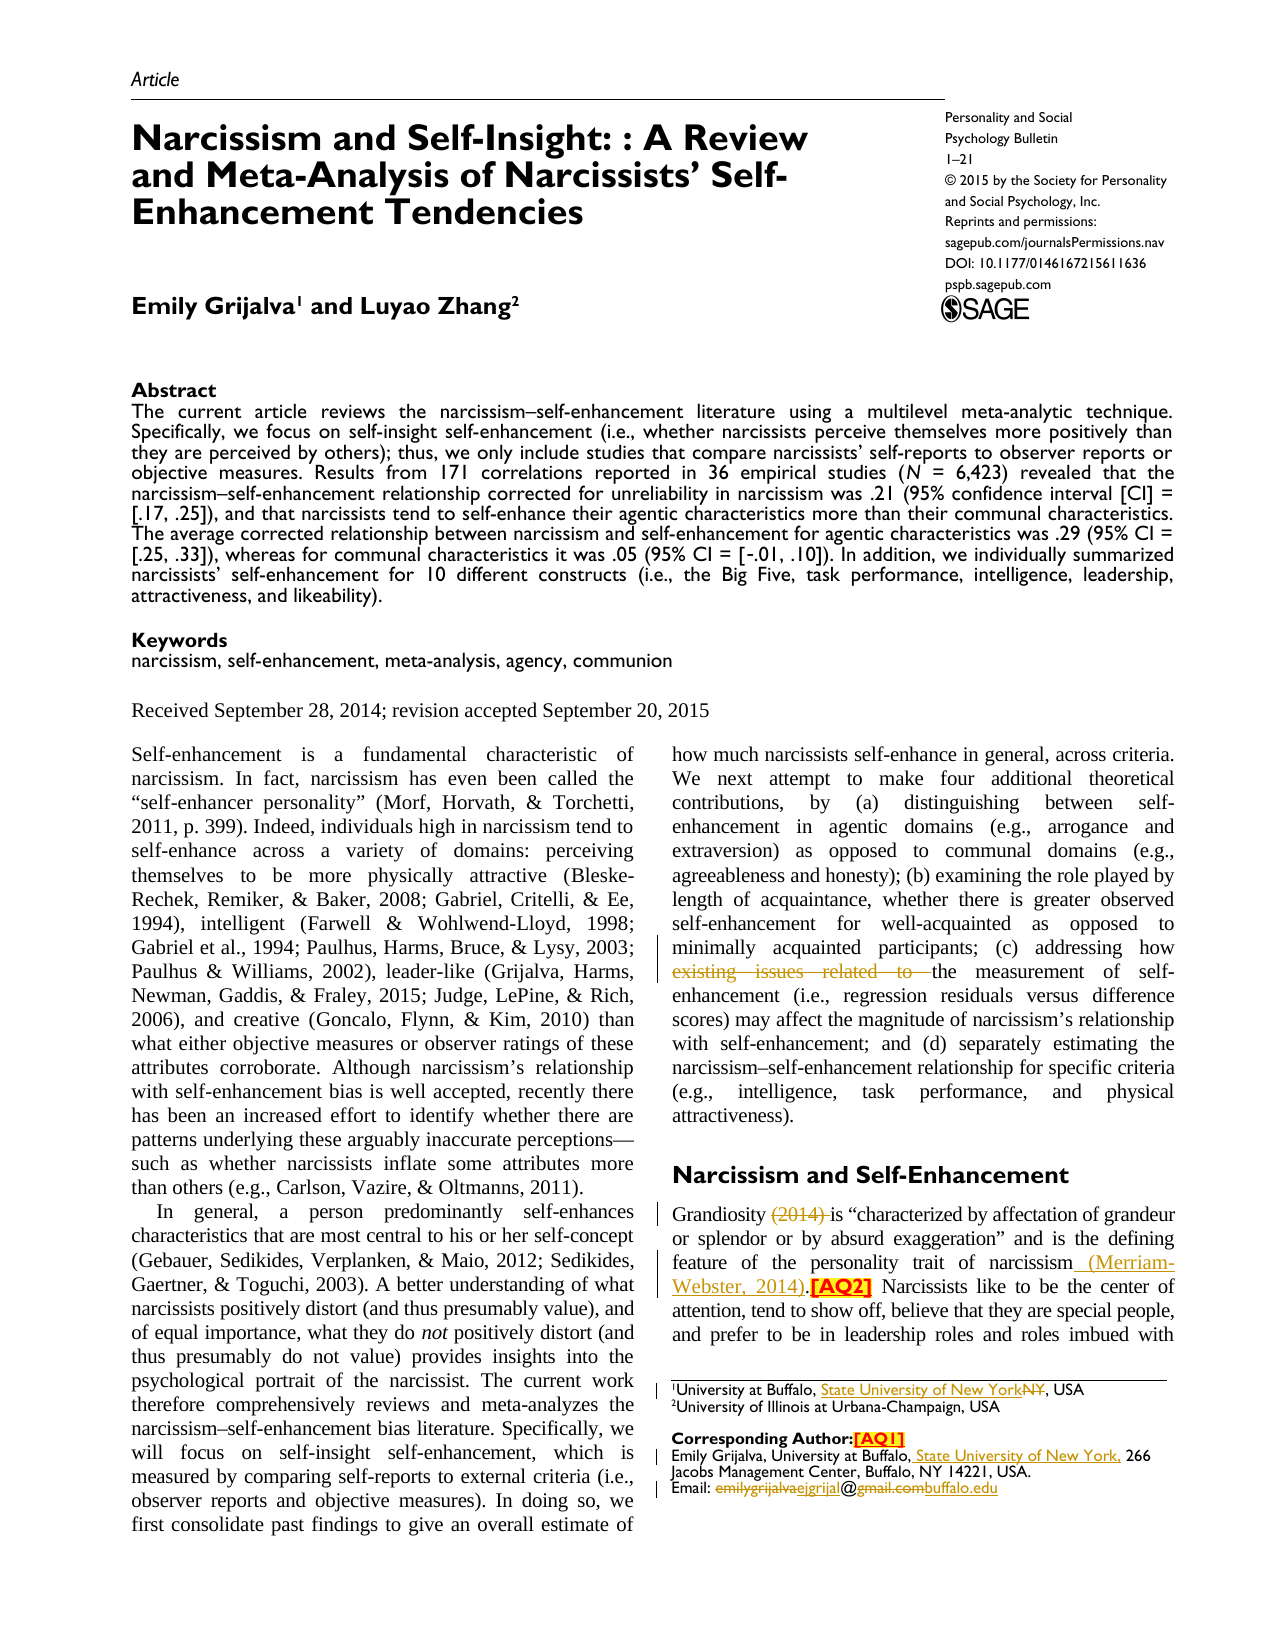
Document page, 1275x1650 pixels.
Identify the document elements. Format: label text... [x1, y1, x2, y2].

text Received September 28, 2014; revision accepted September 20, 2015 [131, 698, 1175, 722]
text In general, a person predominantly self-enhances characteristics that are most central to his or her self-concept (Gebauer, Sedikides, Verplanken, & Maio, 2012; Sedikides, Gaertner, & Toguchi, 2003). A better understanding of what narcissists positively distort (and thus presumably value), and of equal importance, what they do not positively distort (and thus presumably do not value) provides insights into the psychological portrait of the narcissist. The current work therefore comprehensively reviews and meta-analyzes the narcissism–self-enhancement bias literature. Specifically, we will focus on self-insight self-enhancement, which is measured by comparing self-reports to external criteria (i.e., observer reports and objective measures). In doing so, we first consolidate past findings to give an overall estimate of how much narcissists self-enhance in general, across criteria. We next attempt to make four additional theoretical contributions, by (a) distinguishing between self-enhancement in agentic domains (e.g., arrogance and extraversion) as opposed to communal domains (e.g., agreeableness and honesty); (b) examining the role played by length of acquaintance, whether there is greater observed self-enhancement for well-acquainted as opposed to minimally acquainted participants; (c) addressing how the measurement of self-enhancement (i.e., regression residuals versus difference scores) may affect the magnitude of narcissism’s relationship with self-enhancement; and (d) separately estimating the narcissism–self-enhancement relationship for specific criteria (e.g., intelligence, task performance, and physical attractiveness). [672, 742, 1175, 1127]
text narcissism, self-enhancement, meta-analysis, agency, communion [131, 652, 1175, 673]
text In general, a person predominantly self-enhances characteristics that are most central to his or her self-concept (Gebauer, Sedikides, Verplanken, & Maio, 2012; Sedikides, Gaertner, & Toguchi, 2003). A better understanding of what narcissists positively distort (and thus presumably value), and of equal importance, what they do not positively distort (and thus presumably do not value) provides insights into the psychological portrait of the narcissist. The current work therefore comprehensively reviews and meta-analyzes the narcissism–self-enhancement bias literature. Specifically, we will focus on self-insight self-enhancement, which is measured by comparing self-reports to external criteria (i.e., observer reports and objective measures). In doing so, we first consolidate past findings to give an overall estimate of how much narcissists self-enhance in general, across criteria. We next attempt to make four additional theoretical contributions, by (a) distinguishing between self-enhancement in agentic domains (e.g., arrogance and extraversion) as opposed to communal domains (e.g., agreeableness and honesty); (b) examining the role played by length of acquaintance, whether there is greater observed self-enhancement for well-acquainted as opposed to minimally acquainted participants; (c) addressing how the measurement of self-enhancement (i.e., regression residuals versus difference scores) may affect the magnitude of narcissism’s relationship with self-enhancement; and (d) separately estimating the narcissism–self-enhancement relationship for specific criteria (e.g., intelligence, task performance, and physical attractiveness). [131, 1199, 634, 1536]
picture [940, 293, 1031, 324]
text Emily Grijalva1 and Luyao Zhang2 [131, 295, 940, 320]
text Narcissism and Self-Enhancement [672, 1165, 1175, 1189]
text Self-enhancement is a fundamental characteristic of narcissism. In fact, narcissism has even been called the “self-enhancer personality” (Morf, Horvath, & Torchetti, 2011, p. 399). Indeed, individuals high in narcissism tend to self-enhance across a variety of domains: perceiving themselves to be more physically attractive (Bleske-Rechek, Remiker, & Baker, 2008; Gabriel, Critelli, & Ee, 1994), intelligent (Farwell & Wohlwend-Lloyd, 1998; Gabriel et al., 1994; Paulhus, Harms, Bruce, & Lysy, 2003; Paulhus & Williams, 2002), leader-like (Grijalva, Harms, Newman, Gaddis, & Fraley, 2015; Judge, LePine, & Rich, 2006), and creative (Goncalo, Flynn, & Kim, 2010) than what either objective measures or observer ratings of these attributes corroborate. Although narcissism’s relationship with self-enhancement bias is well accepted, recently there has been an increased effort to identify whether there are patterns underlying these arguably inaccurate perceptions—such as whether narcissists inflate some attributes more than others (e.g., Carlson, Vazire, & Oltmanns, 2011). [131, 742, 634, 1199]
text The current article reviews the narcissism–self-enhancement literature using a multilevel meta-analytic technique. Specifically, we focus on self-insight self-enhancement (i.e., whether narcissists perceive themselves more positively than they are perceived by others); thus, we only include studies that compare narcissists’ self-reports to observer reports or objective measures. Results from 171 correlations reported in 36 empirical studies (N = 6,423) revealed that the narcissism–self-enhancement relationship corrected for unreliability in narcissism was .21 (95% confidence interval [CI] = [.17, .25]), and that narcissists tend to self-enhance their agentic characteristics more than their communal characteristics. The average corrected relationship between narcissism and self-enhancement for agentic characteristics was .29 (95% CI = [.25, .33]), whereas for communal characteristics it was .05 (95% CI = [.01, .10]). In addition, we individually summarized narcissists’ self-enhancement for 10 different constructs (i.e., the Big Five, task performance, intelligence, leadership, attractiveness, and likeability). [131, 403, 1175, 607]
text Keywords [131, 632, 1175, 652]
text Narcissism and Self-Insight: : A Review and Meta-Analysis of Narcissists’ Self-Enhancement Tendencies [131, 122, 944, 233]
text Abstract [131, 382, 1175, 403]
